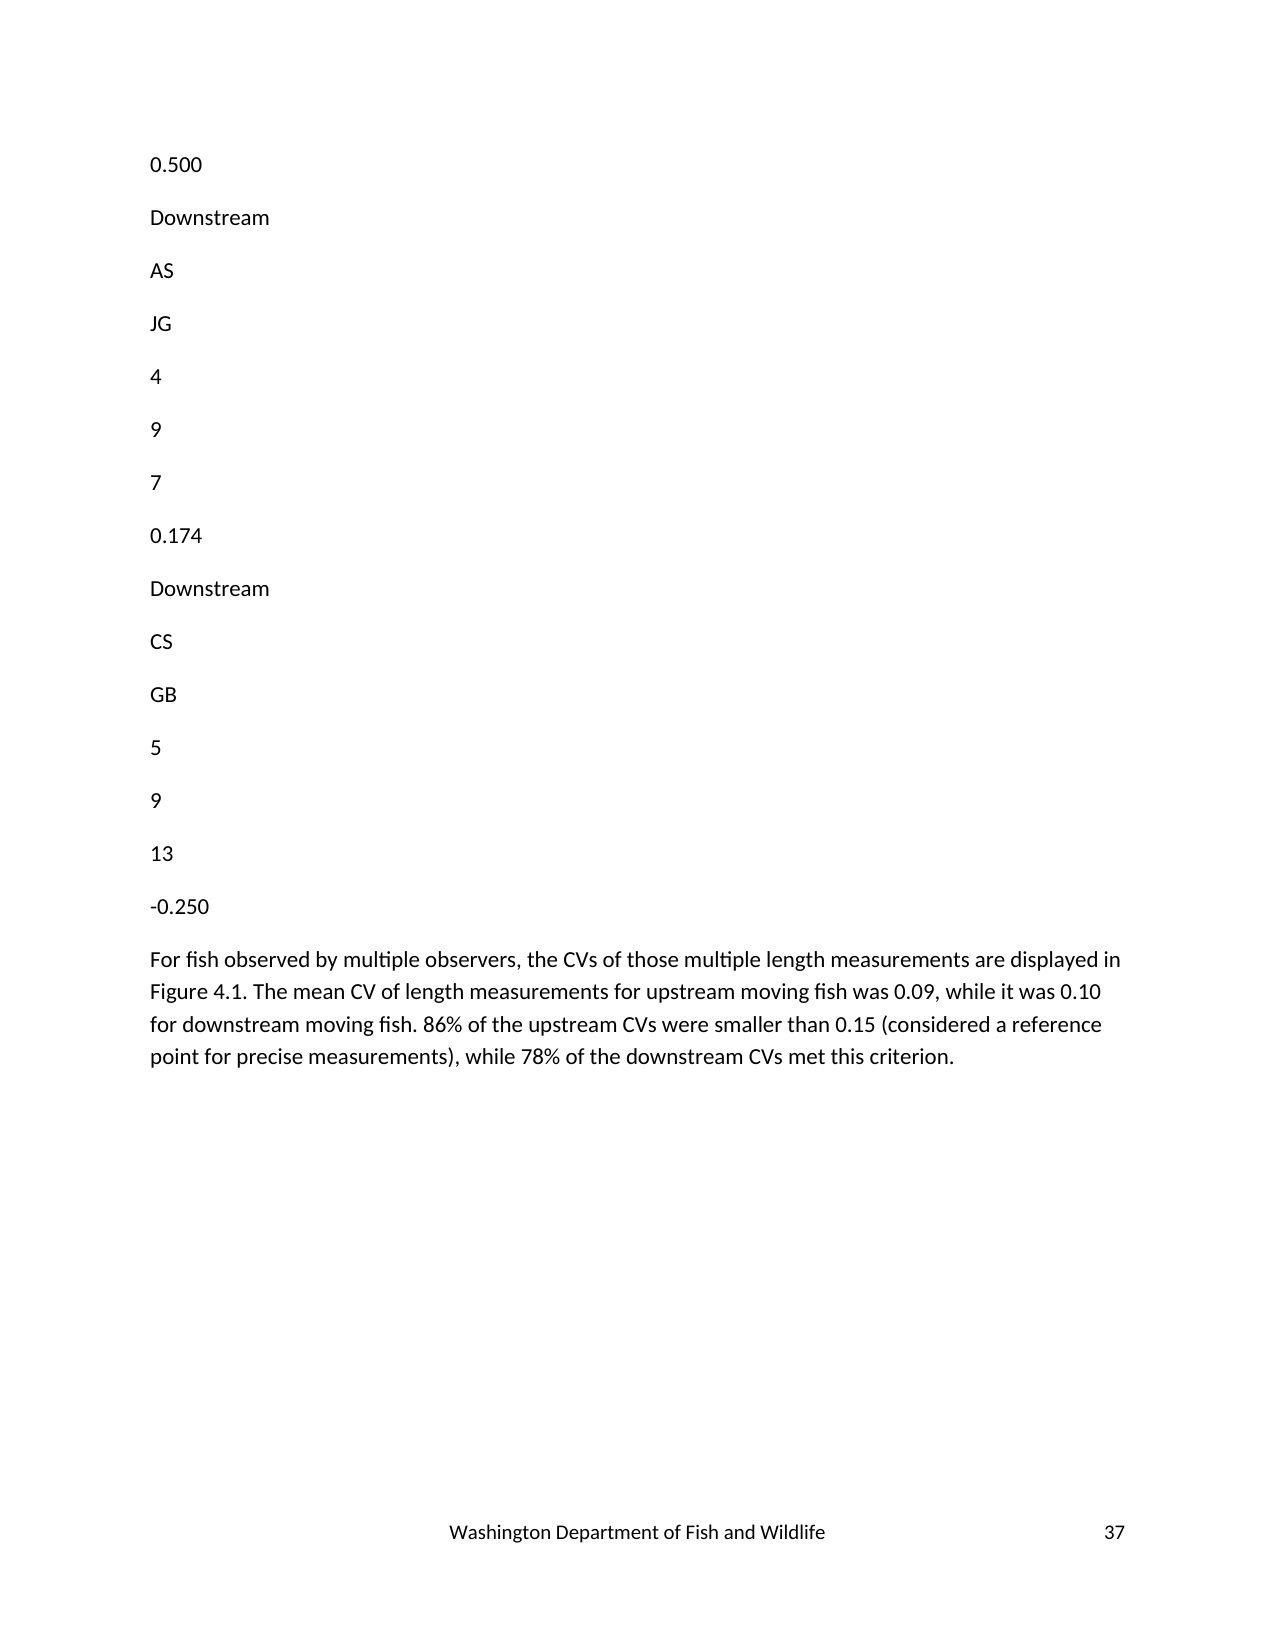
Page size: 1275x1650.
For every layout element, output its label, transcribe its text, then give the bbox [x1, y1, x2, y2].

text For fish observed by multiple observers, the CVs of those multiple length measurements are displayed in Figure 4.1. The mean CV of length measurements for upstream moving fish was 0.09, while it was 0.10 for downstream moving fish. 86% of the upstream CVs were smaller than 0.15 (considered a reference point for precise measurements), while 78% of the downstream CVs met this criterion. [150, 945, 1125, 1070]
